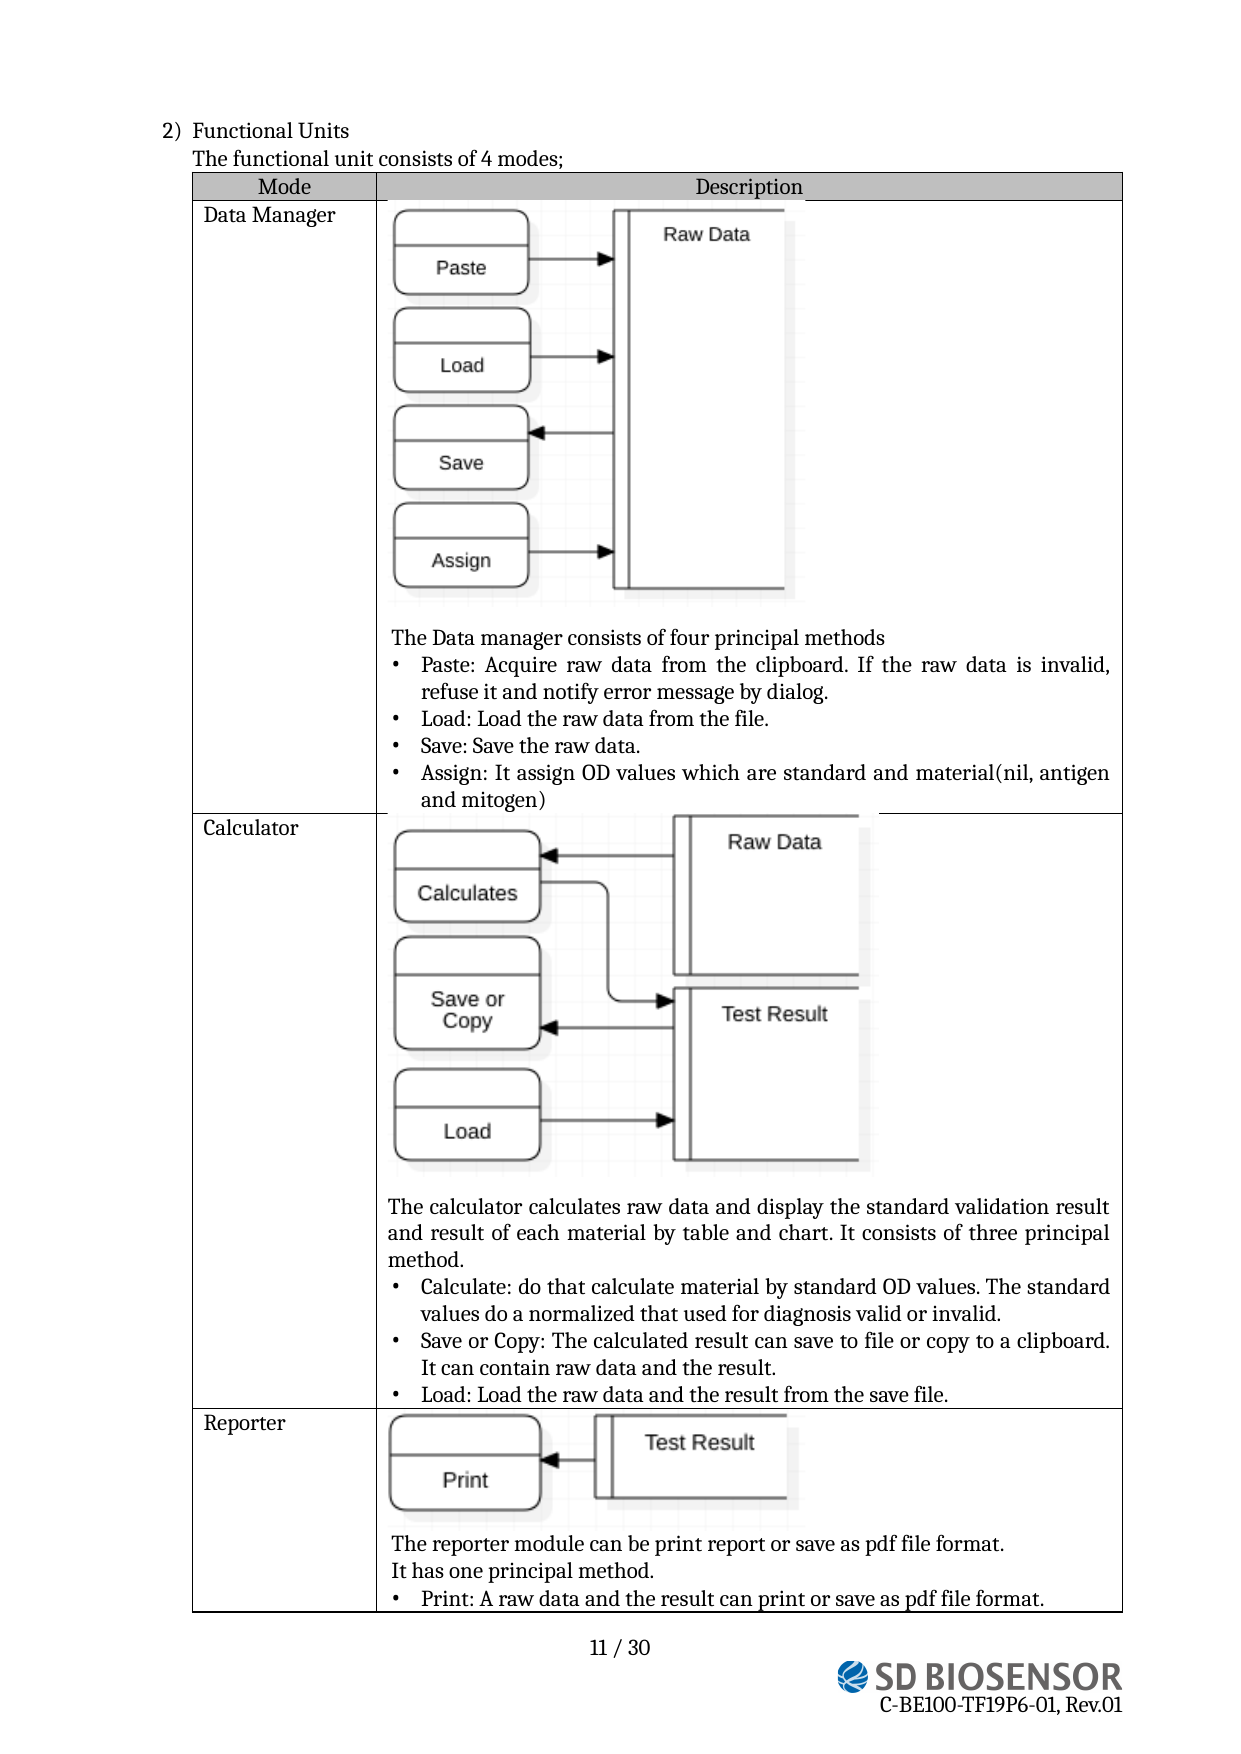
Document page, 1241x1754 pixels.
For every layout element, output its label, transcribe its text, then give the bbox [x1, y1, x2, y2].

table_header Description [377, 173, 1122, 200]
table_cell Calculator [193, 814, 376, 1408]
picture [387, 200, 806, 607]
picture [387, 813, 879, 1177]
table_cell The reporter module can be print report or save as pdf file format. It has one principal method. Print: A raw data and the result can print or save as pdf file format. [377, 1409, 1122, 1611]
text The functional unit consists of 4 modes; [192, 144, 1122, 172]
table_cell Data Manager [193, 201, 376, 813]
table_header Mode [193, 173, 376, 200]
table_cell The calculator calculates raw data and display the standard validation result and result of each material by table and chart. It consists of three principal method. Calculate: do that calculate material by standard OD values. The standard values do a normalized that used for diagnosis valid or invalid. Save or Copy: The calculated result can save to file or copy to a clipboard. It can contain raw data and the result. Load: Load the raw data and the result from the save file. [377, 814, 1122, 1408]
table_cell The Data manager consists of four principal methods Paste: Acquire raw data from the clipboard. If the raw data is invalid, refuse it and notify error message by dialog. Load: Load the raw data from the file. Save: Save the raw data. Assign: It assign OD values which are standard and material(nil, antigen and mitogen) [377, 201, 1122, 813]
picture [837, 1661, 1123, 1693]
table_cell Reporter [193, 1409, 376, 1611]
picture [387, 1409, 806, 1531]
list Functional Units [162, 118, 1122, 144]
